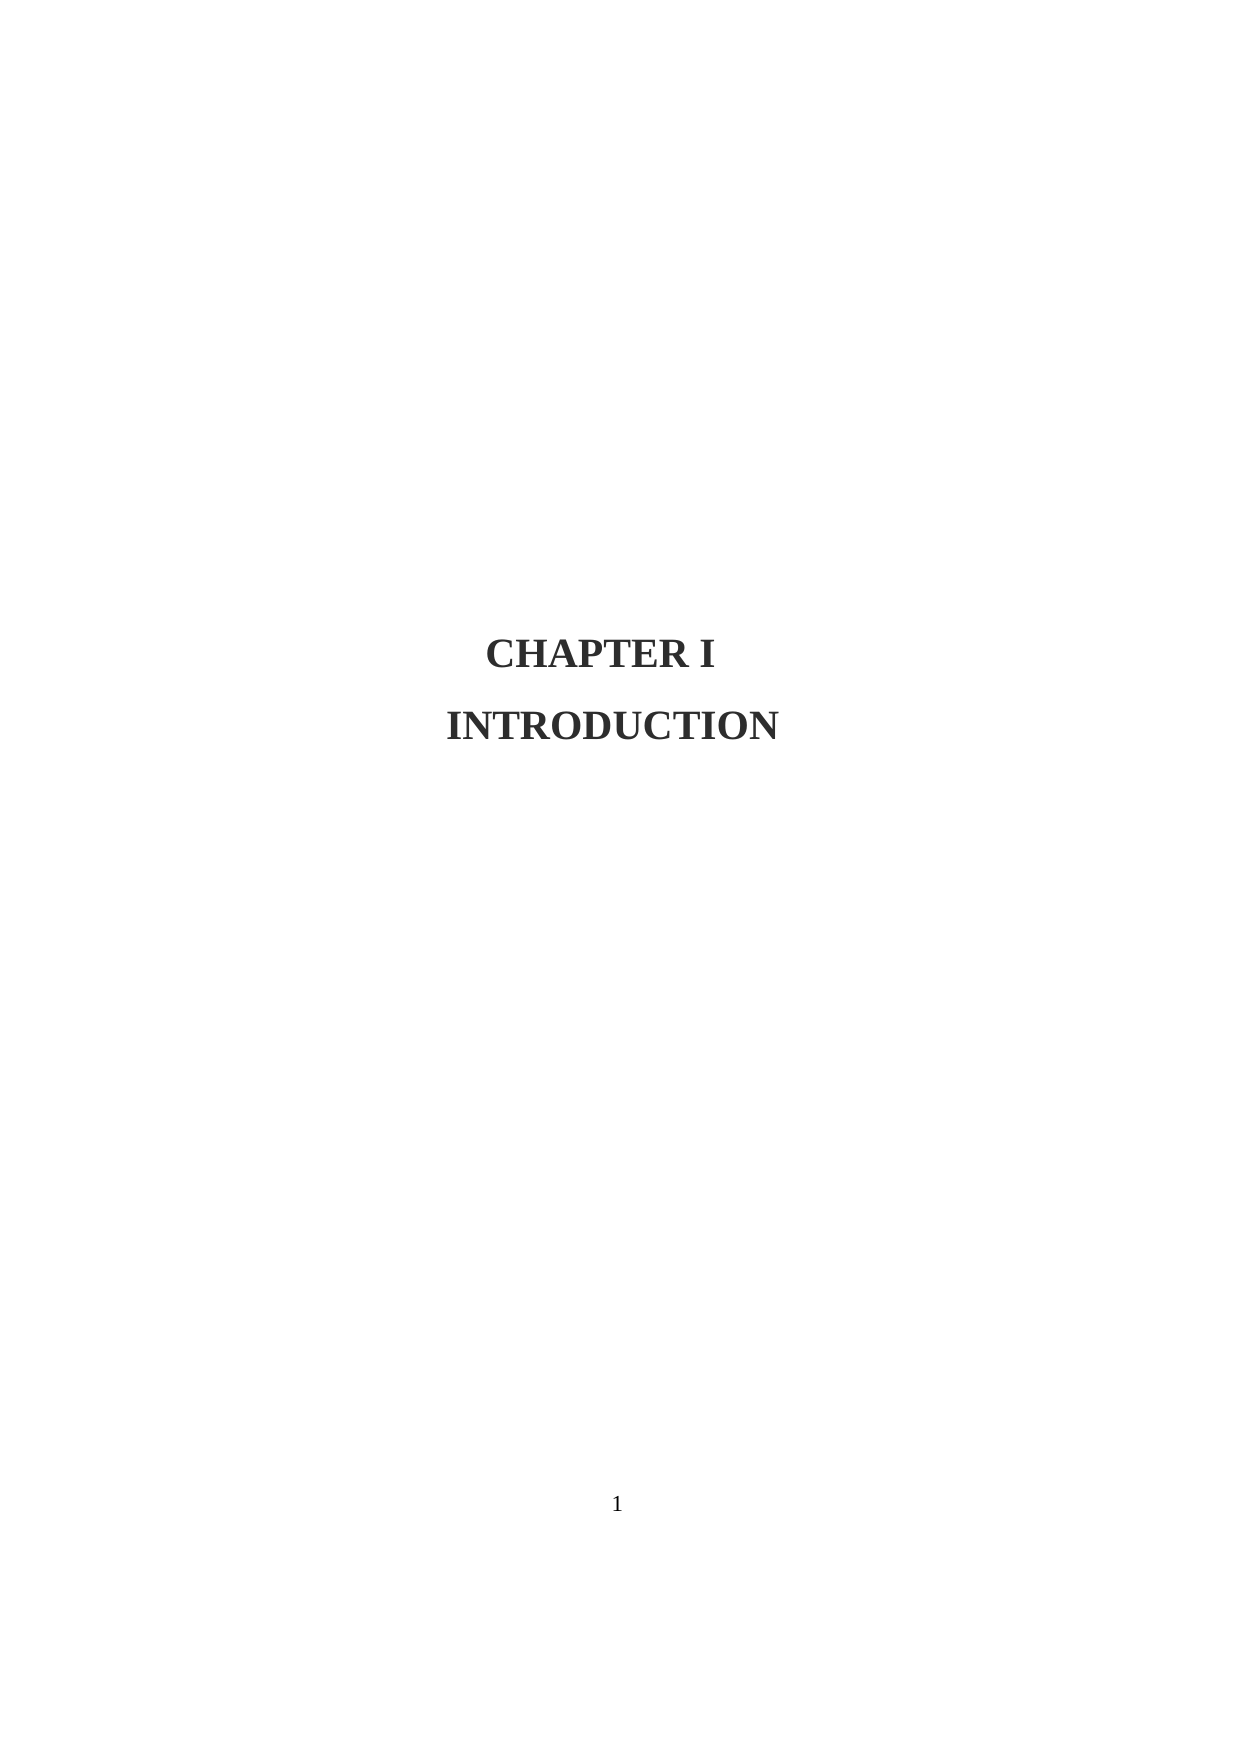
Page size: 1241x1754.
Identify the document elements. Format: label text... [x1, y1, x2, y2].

subtitle INTRODUCTION [112, 700, 788, 748]
text CHAPTER I [112, 628, 715, 676]
text 1 [112, 1490, 1128, 1516]
